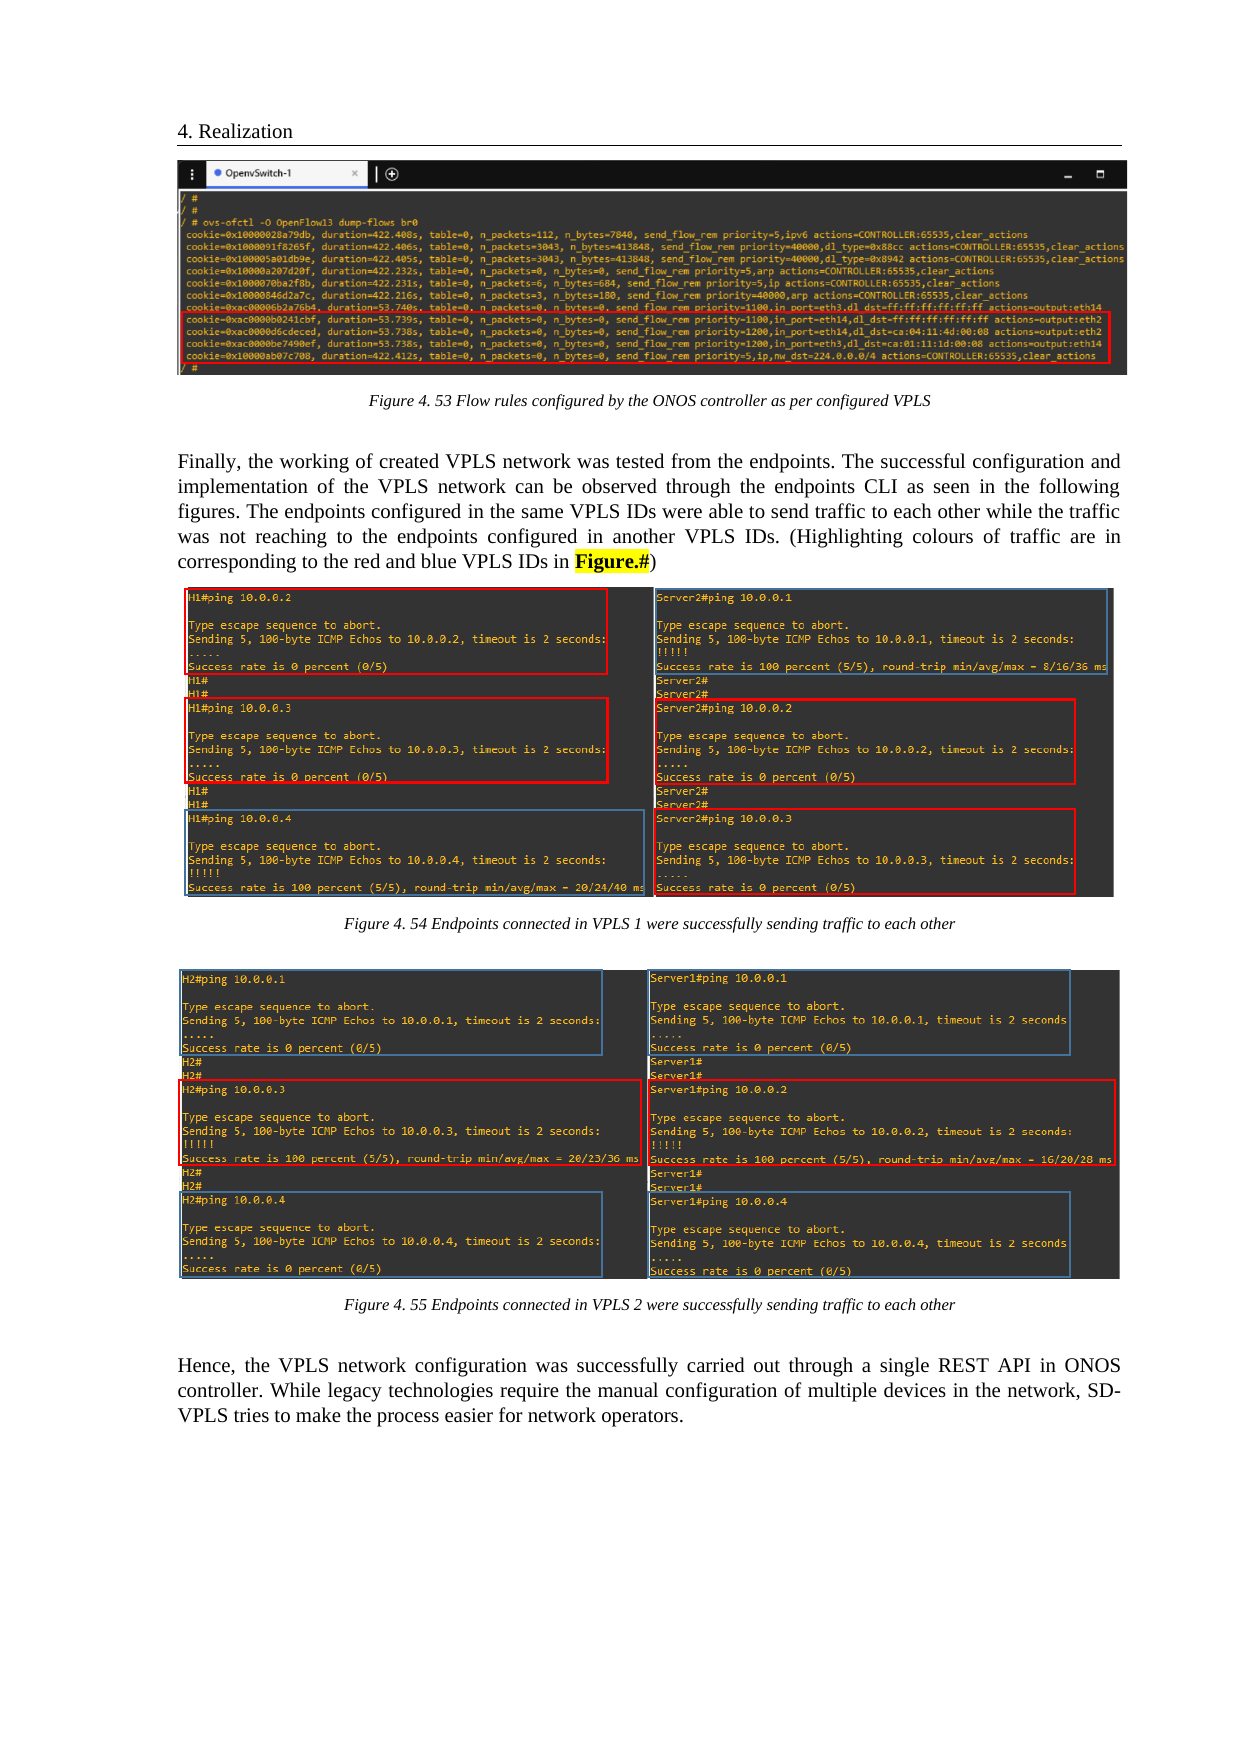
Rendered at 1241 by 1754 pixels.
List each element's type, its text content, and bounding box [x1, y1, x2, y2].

text Hence, the VPLS network configuration was successfully carried out through a single REST API in ONOS controller. While legacy technologies require the manual configuration of multiple devices in the network, SD-VPLS tries to make the process easier for network operators. [177, 1352, 1122, 1427]
picture [186, 811, 643, 894]
picture [185, 587, 1114, 897]
picture [186, 590, 606, 673]
text Figure 4. 54 Endpoints connected in VPLS 1 were successfully sending traffic to each other [177, 914, 1122, 933]
picture [181, 971, 601, 1054]
picture [181, 1193, 601, 1276]
picture [179, 970, 1120, 1279]
text Figure 4. 53 Flow rules configured by the ONOS controller as per configured VPLS [177, 391, 1122, 410]
picture [177, 160, 1128, 375]
text Finally, the working of created VPLS network was tested from the endpoints. The successful configuration and implementation of the VPLS network can be observed through the endpoints CLI as seen in the following figures. The endpoints configured in the same VPLS IDs were able to send traffic to each other while the traffic was not reaching to the endpoints configured in another VPLS IDs. (Highlighting colours of traffic are in corresponding to the red and blue VPLS IDs in Figure.#) [177, 448, 1122, 573]
picture [180, 1081, 640, 1164]
picture [186, 699, 606, 781]
picture [649, 971, 1069, 1054]
text Figure 4. 55 Endpoints connected in VPLS 2 were successfully sending traffic to each other [177, 1295, 1122, 1314]
picture [657, 590, 1106, 673]
